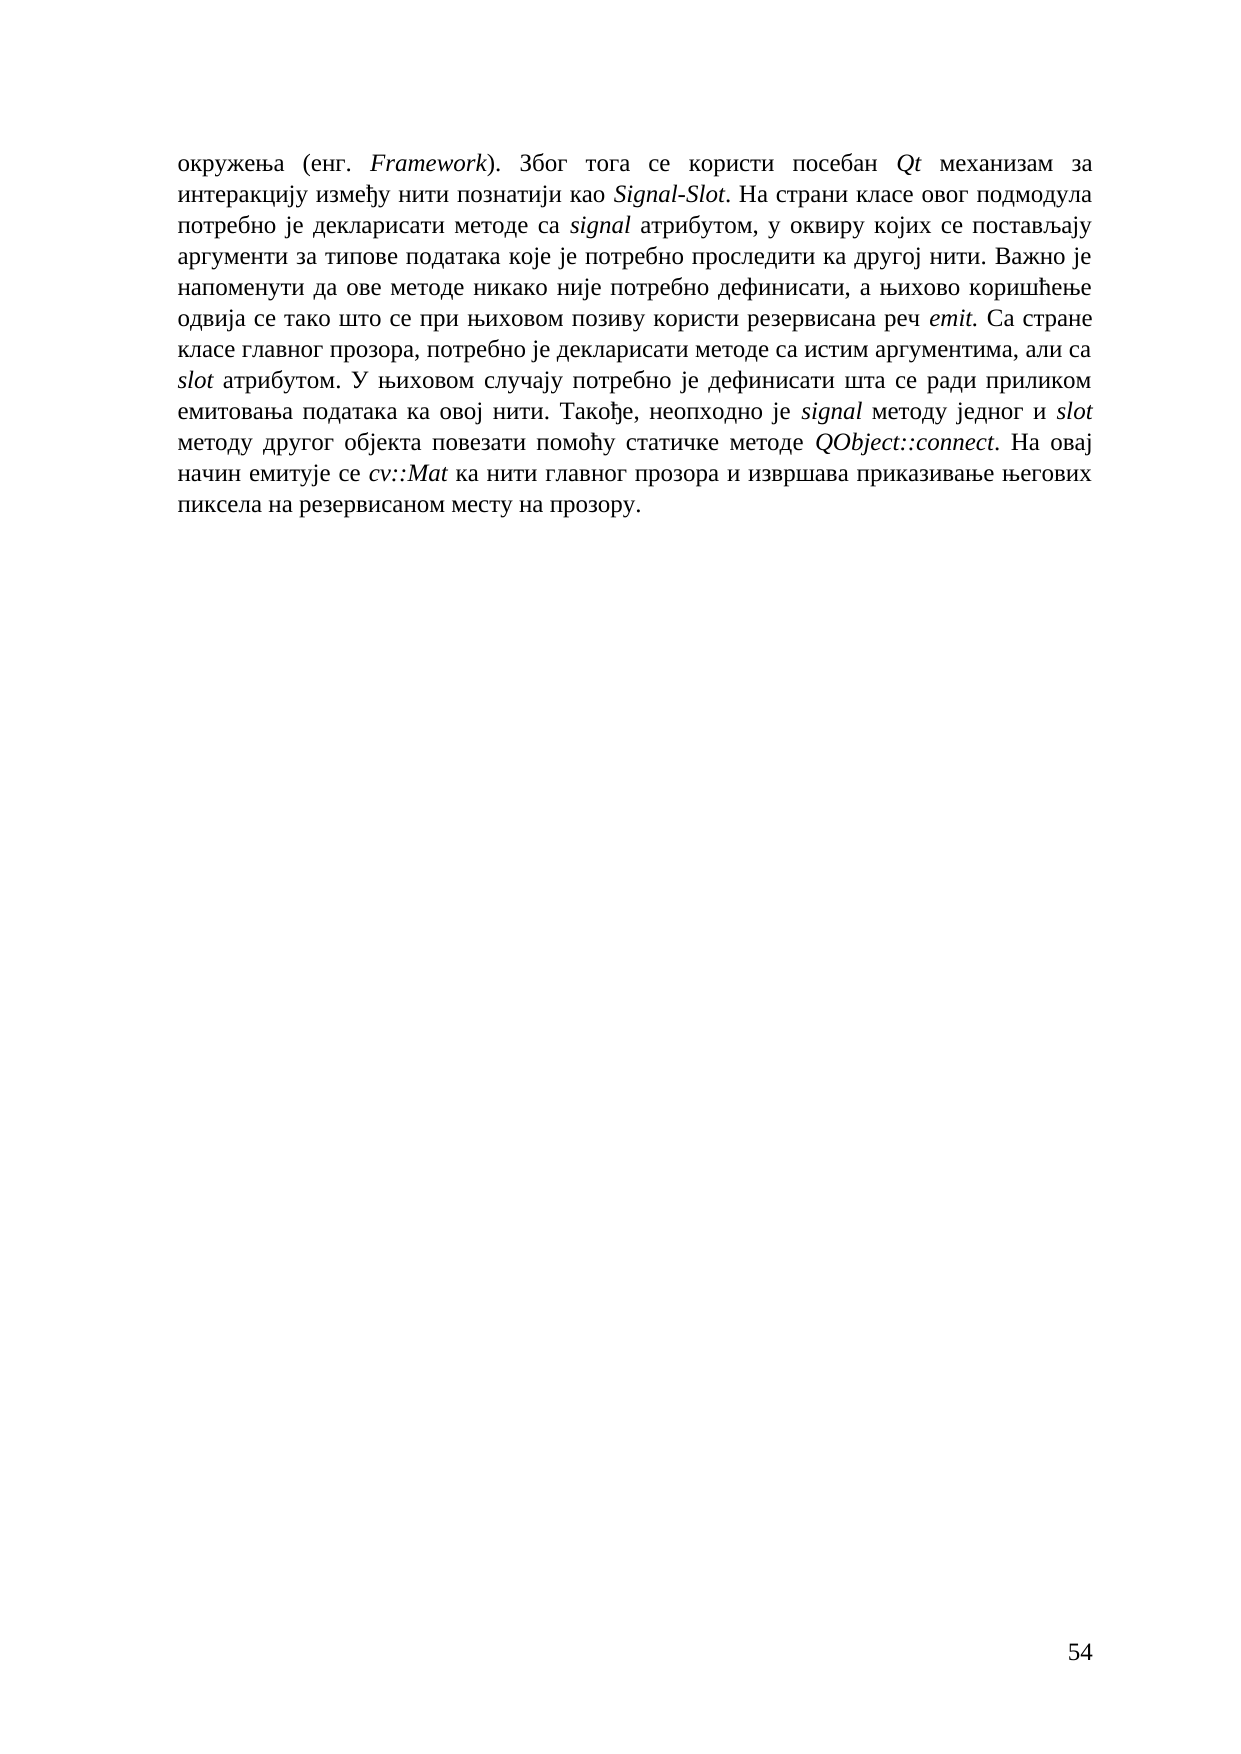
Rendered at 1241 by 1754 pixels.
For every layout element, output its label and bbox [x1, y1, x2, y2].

text [177, 148, 1092, 518]
